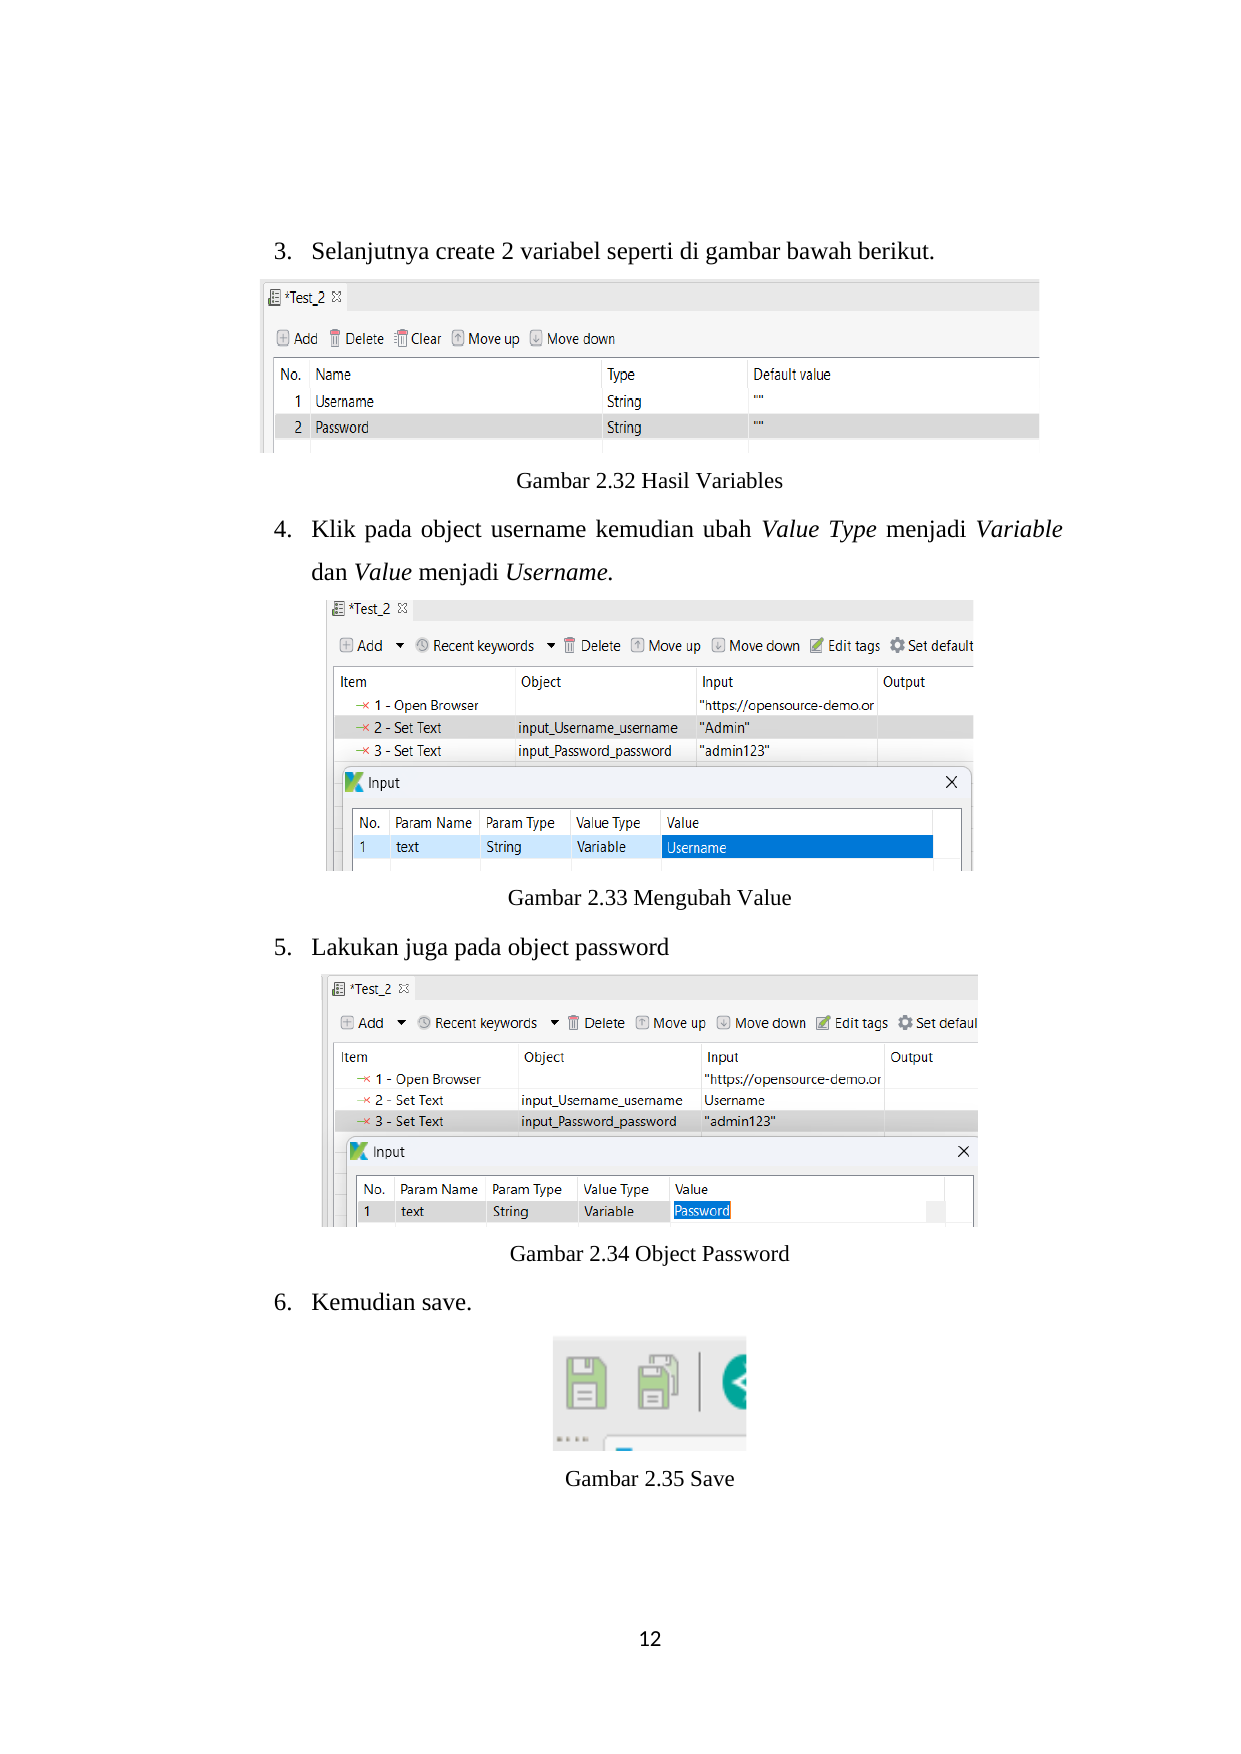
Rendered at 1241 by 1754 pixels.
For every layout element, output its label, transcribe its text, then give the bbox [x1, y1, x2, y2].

picture [326, 600, 974, 871]
picture [321, 974, 978, 1227]
list Klik pada object username kemudian ubah Value Type menjadi Variable dan Value menjadi Username. [274, 514, 1063, 586]
list Kemudian save. [274, 1287, 1063, 1316]
picture [552, 1330, 747, 1451]
picture [259, 279, 1040, 453]
list Lakukan juga pada object password [274, 932, 1063, 960]
list Selanjutnya create 2 variabel seperti di gambar bawah berikut. [274, 236, 1063, 265]
